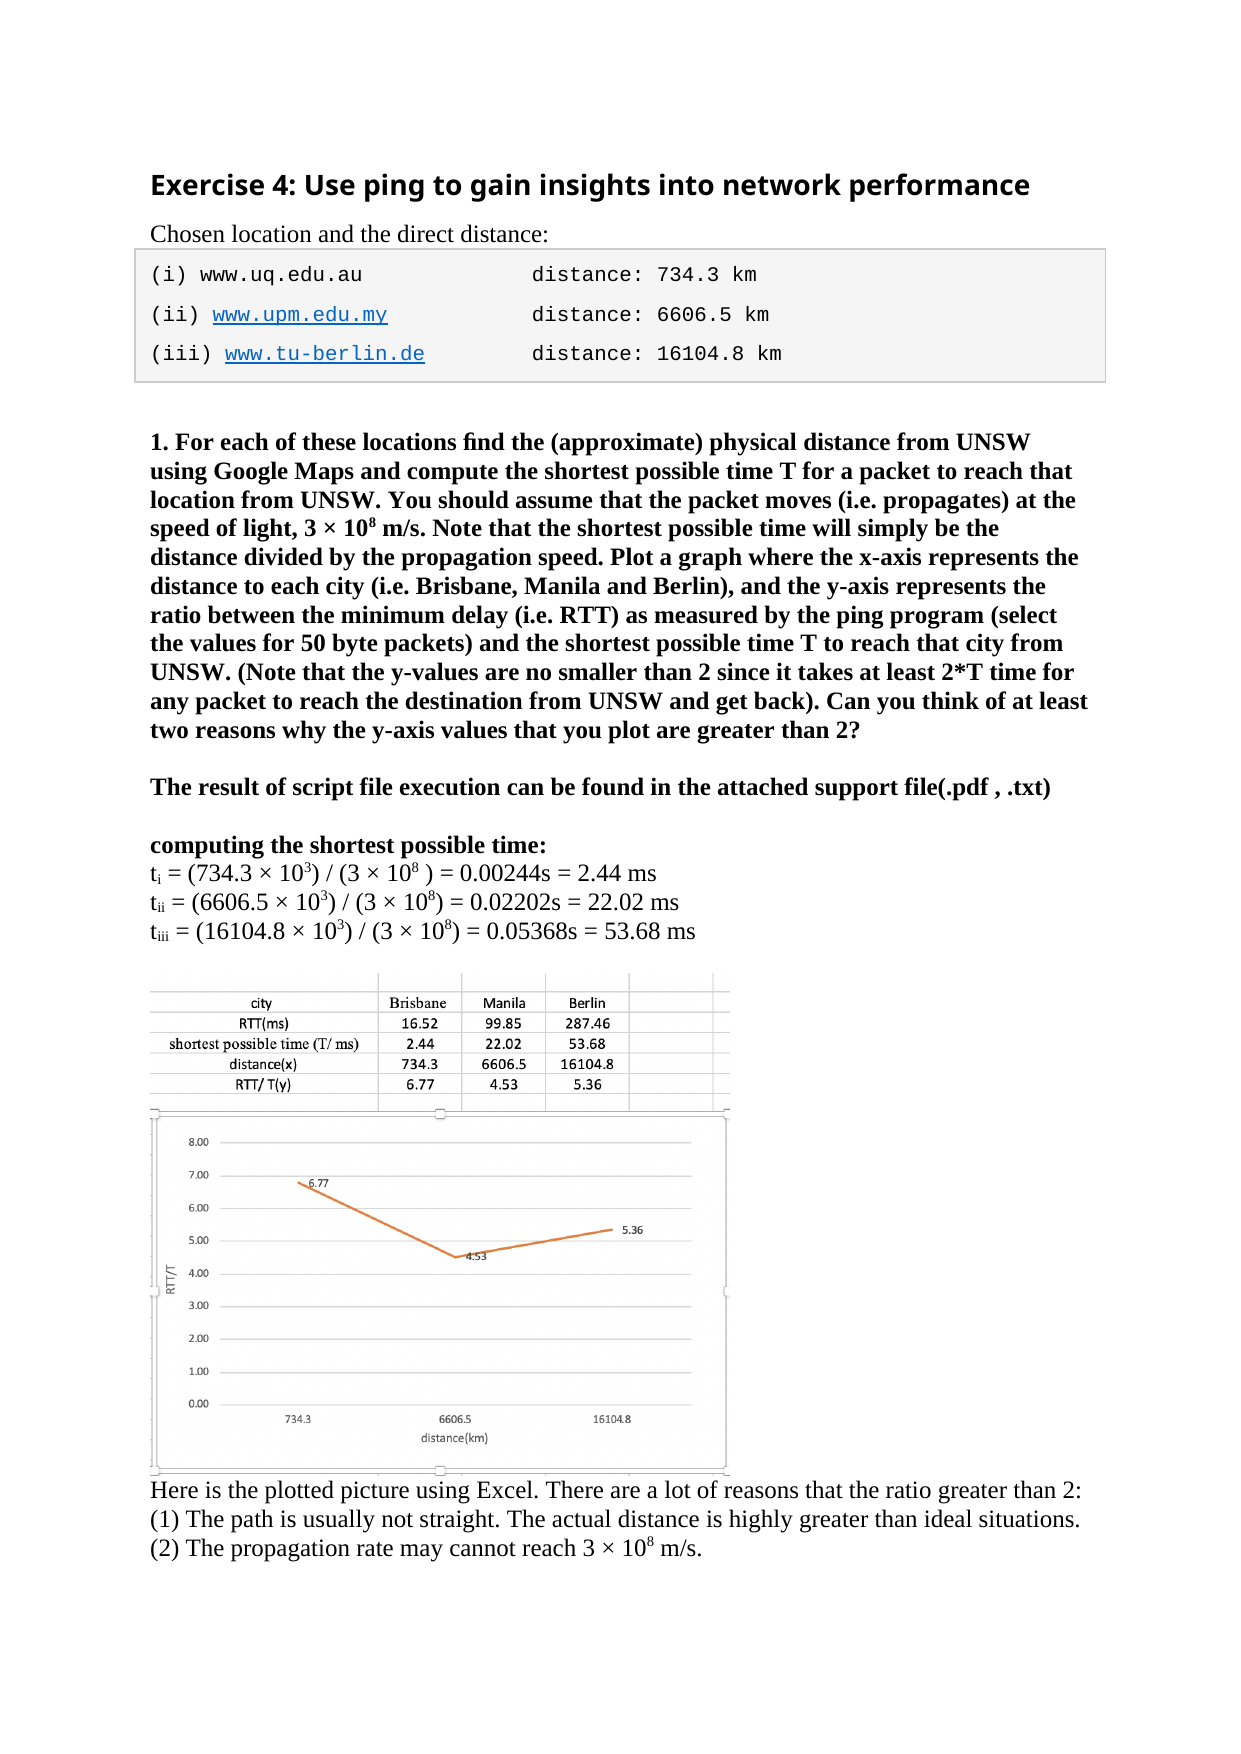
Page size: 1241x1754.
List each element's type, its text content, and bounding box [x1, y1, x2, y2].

text The result of script file execution can be found in the attached support file(.pdf , .txt) [150, 772, 1090, 801]
text Here is the plotted picture using Excel. There are a lot of reasons that the ratio greater than 2: [150, 1476, 1090, 1504]
text 1. For each of these locations ﬁnd the (approximate) physical distance from UNSW using Google Maps and compute the shortest possible time T for a packet to reach that location from UNSW. You should assume that the packet moves (i.e. propagates) at the speed of light, 3 × 108 m/s. Note that the shortest possible time will simply be the distance divided by the propagation speed. Plot a graph where the x-axis represents the distance to each city (i.e. Brisbane, Manila and Berlin), and the y-axis represents the ratio between the minimum delay (i.e. RTT) as measured by the ping program (select the values for 50 byte packets) and the shortest possible time T to reach that city from UNSW. (Note that the y-values are no smaller than 2 since it takes at least 2*T time for any packet to reach the destination from UNSW and get back). Can you think of at least two reasons why the y-axis values that you plot are greater than 2? [150, 427, 1090, 743]
text computing the shortest possible time: [150, 830, 1090, 858]
text (1) The path is usually not straight. The actual distance is highly greater than ideal situations. [150, 1504, 1090, 1533]
picture [150, 973, 730, 1476]
text Chosen location and the direct distance: [150, 219, 1090, 248]
text tii = (6606.5 × 103) / (3 × 108) = 0.02202s = 22.02 ms [150, 887, 1090, 916]
text (2) The propagation rate may cannot reach 3 × 108 m/s. [150, 1533, 1090, 1562]
text (iii) www.tu-berlin.de distance: 16104.8 km [136, 327, 1105, 381]
text ti = (734.3 × 103) / (3 × 108 ) = 0.00244s = 2.44 ms [150, 858, 1090, 887]
text tiii = (16104.8 × 103) / (3 × 108) = 0.05368s = 53.68 ms [150, 916, 1090, 945]
text Exercise 4: Use ping to gain insights into network performance [150, 166, 1090, 204]
text (i) www.uq.edu.au distance: 734.3 km [136, 250, 1105, 288]
text (ii) www.upm.edu.my distance: 6606.5 km [136, 288, 1105, 327]
